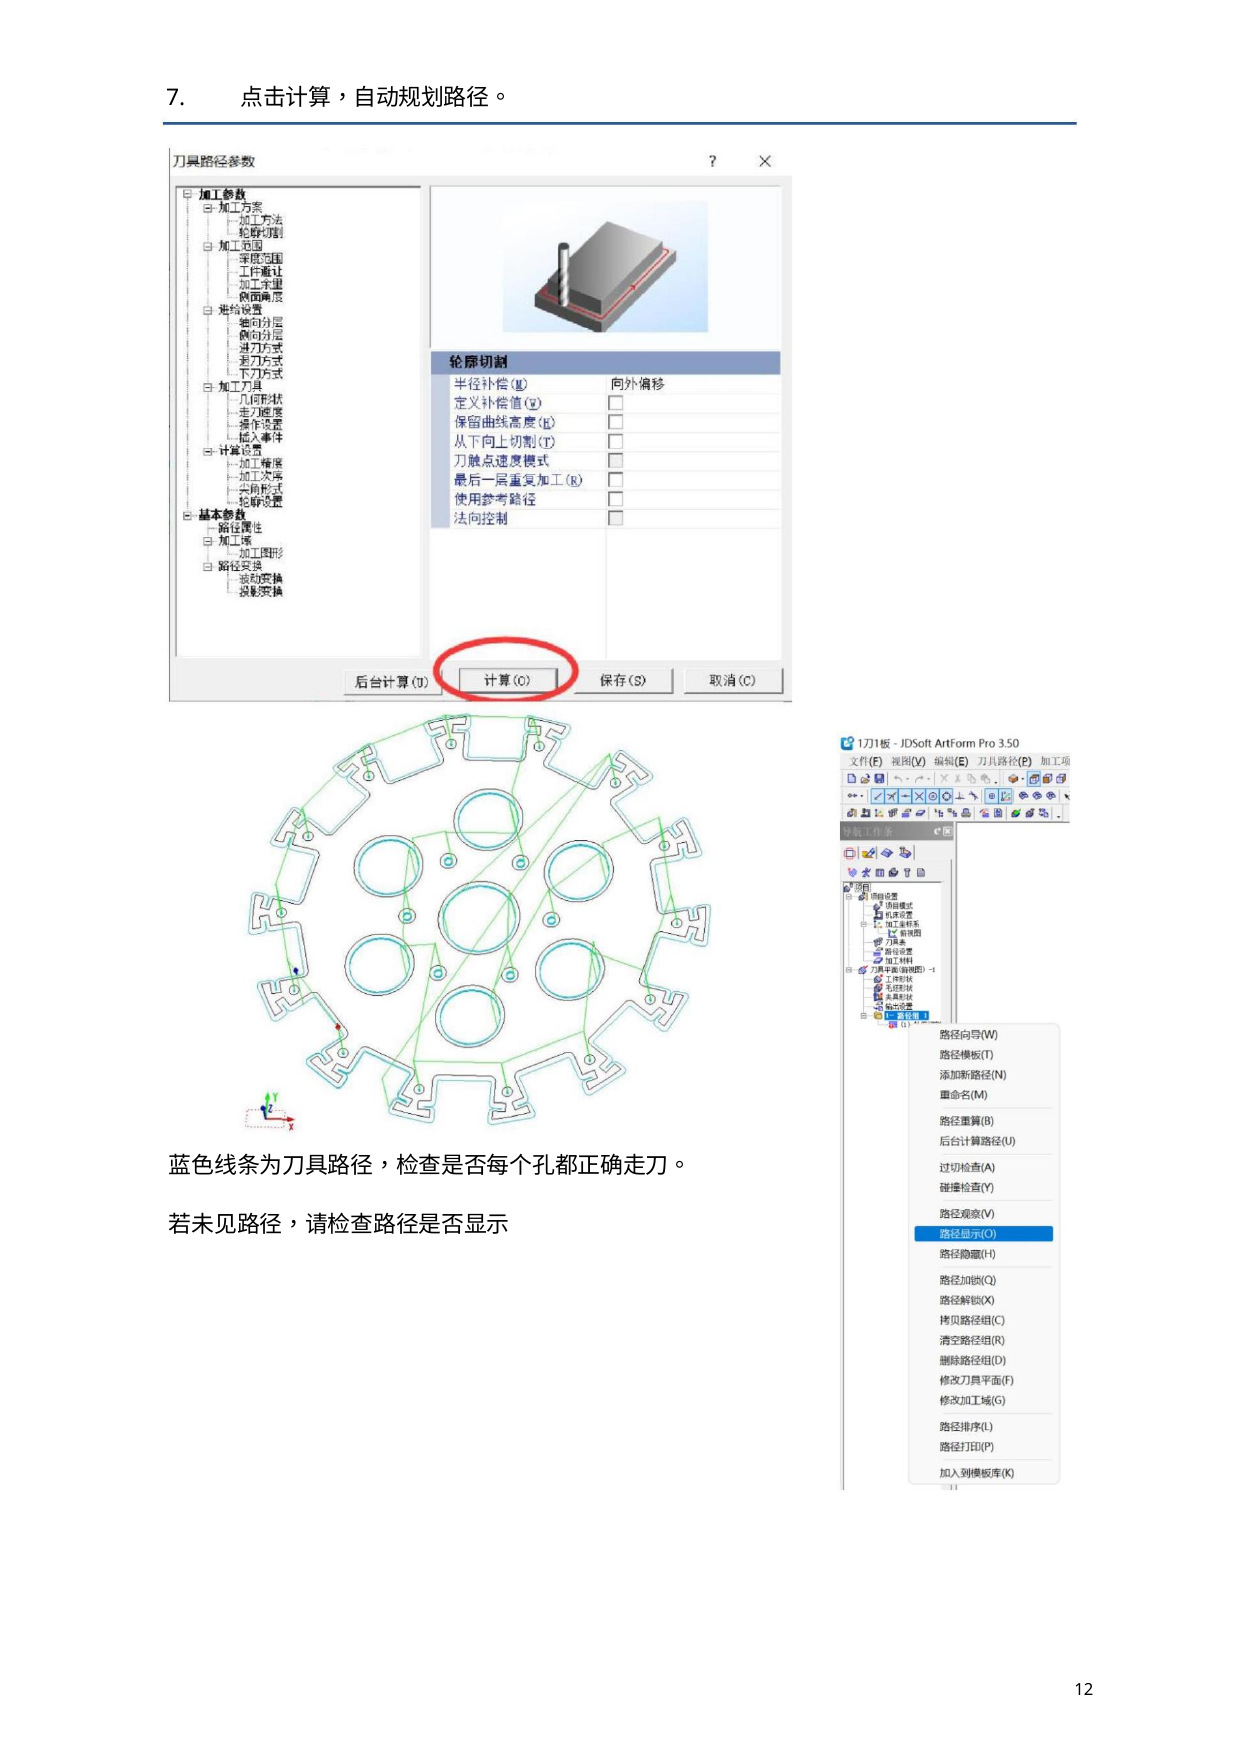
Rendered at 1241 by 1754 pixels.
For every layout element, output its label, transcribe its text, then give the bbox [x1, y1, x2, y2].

picture [166, 145, 794, 1145]
picture [837, 731, 1072, 1149]
picture [160, 118, 1079, 127]
text 蓝色线条为刀具路径，检查是否每个孔都正确走刀。 [169, 1149, 1230, 1180]
text 12 [1074, 1681, 1230, 1698]
text 7. 点击计算，自动规划路径。 [166, 81, 1230, 111]
text 若未见路径，请检查路径是否显示 [169, 1209, 1230, 1239]
picture [837, 1239, 1072, 1492]
picture [837, 1180, 1072, 1209]
